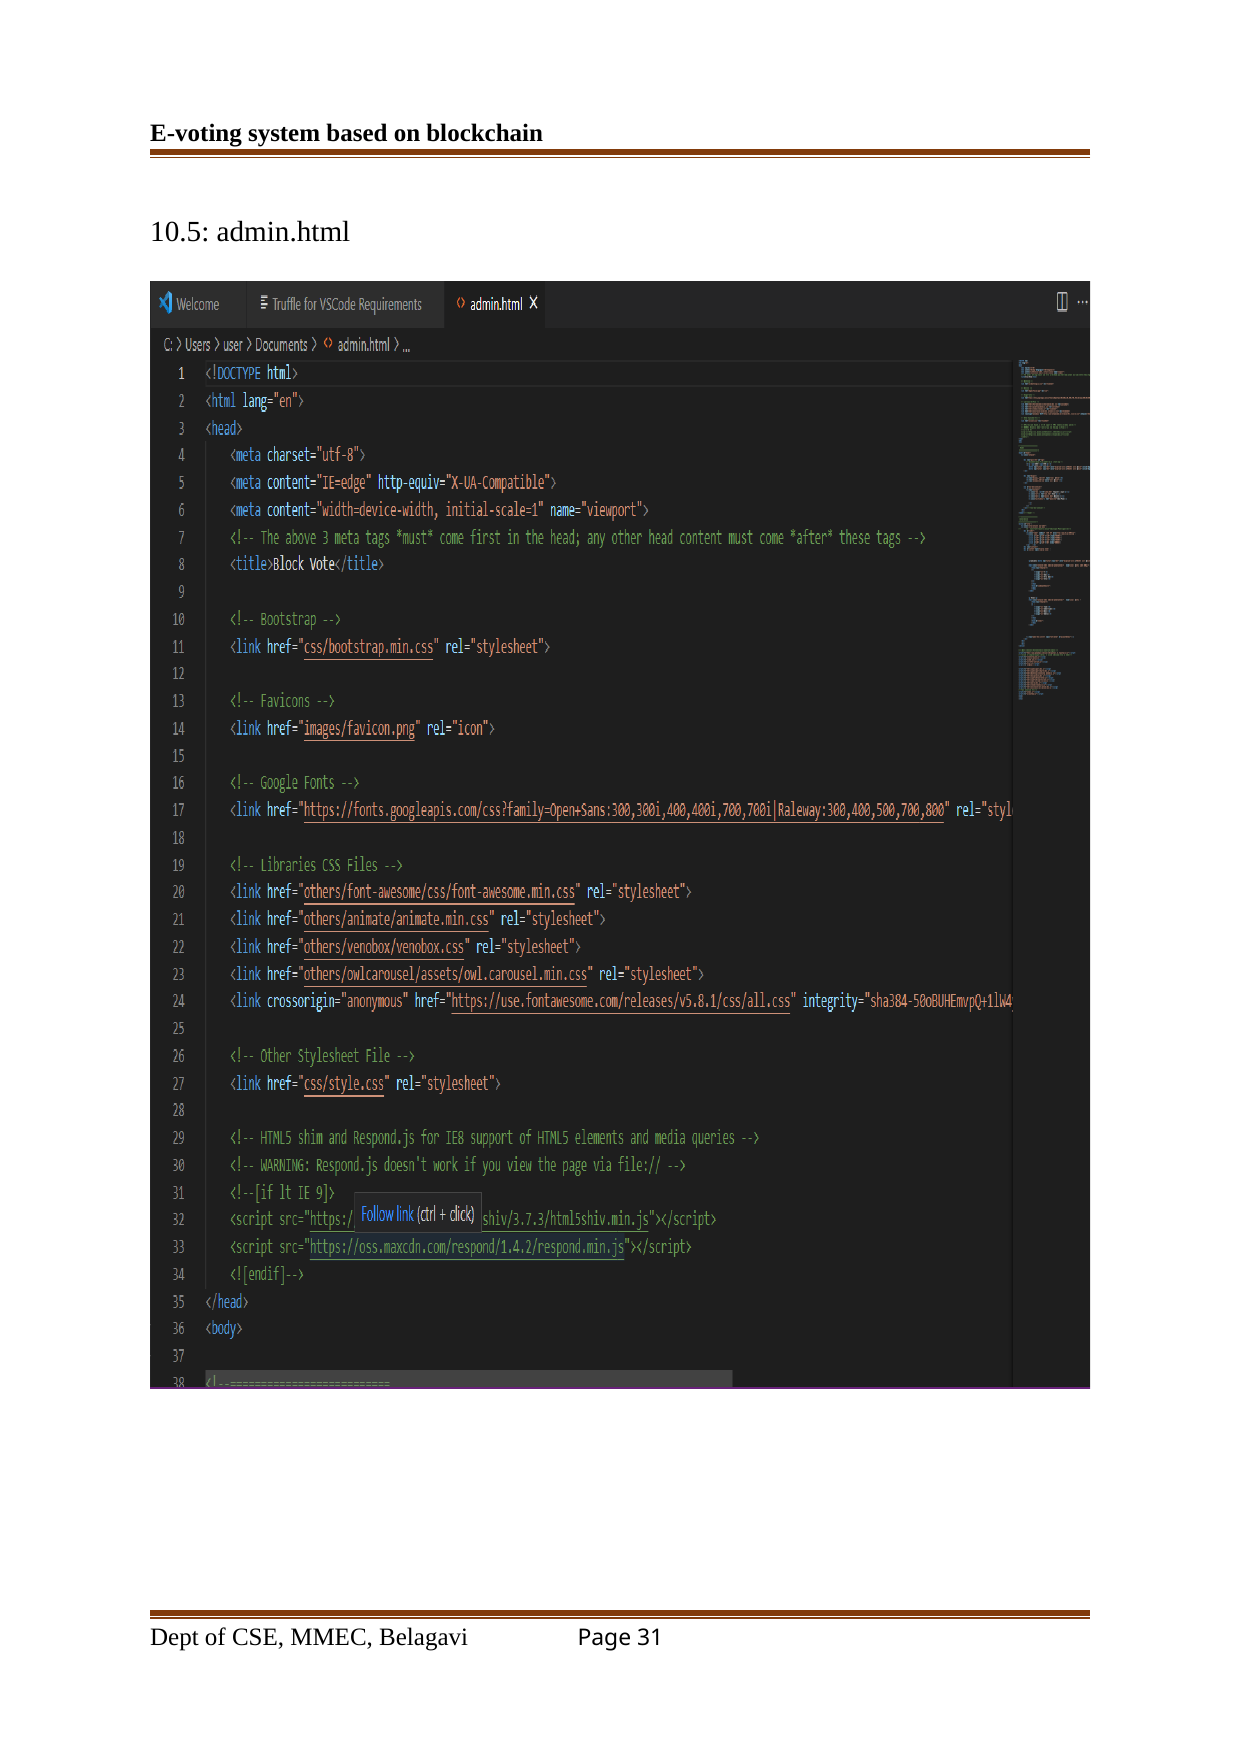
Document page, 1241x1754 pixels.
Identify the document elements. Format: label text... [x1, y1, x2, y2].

text 10.5: admin.html [150, 214, 1090, 248]
picture [150, 281, 1091, 1389]
